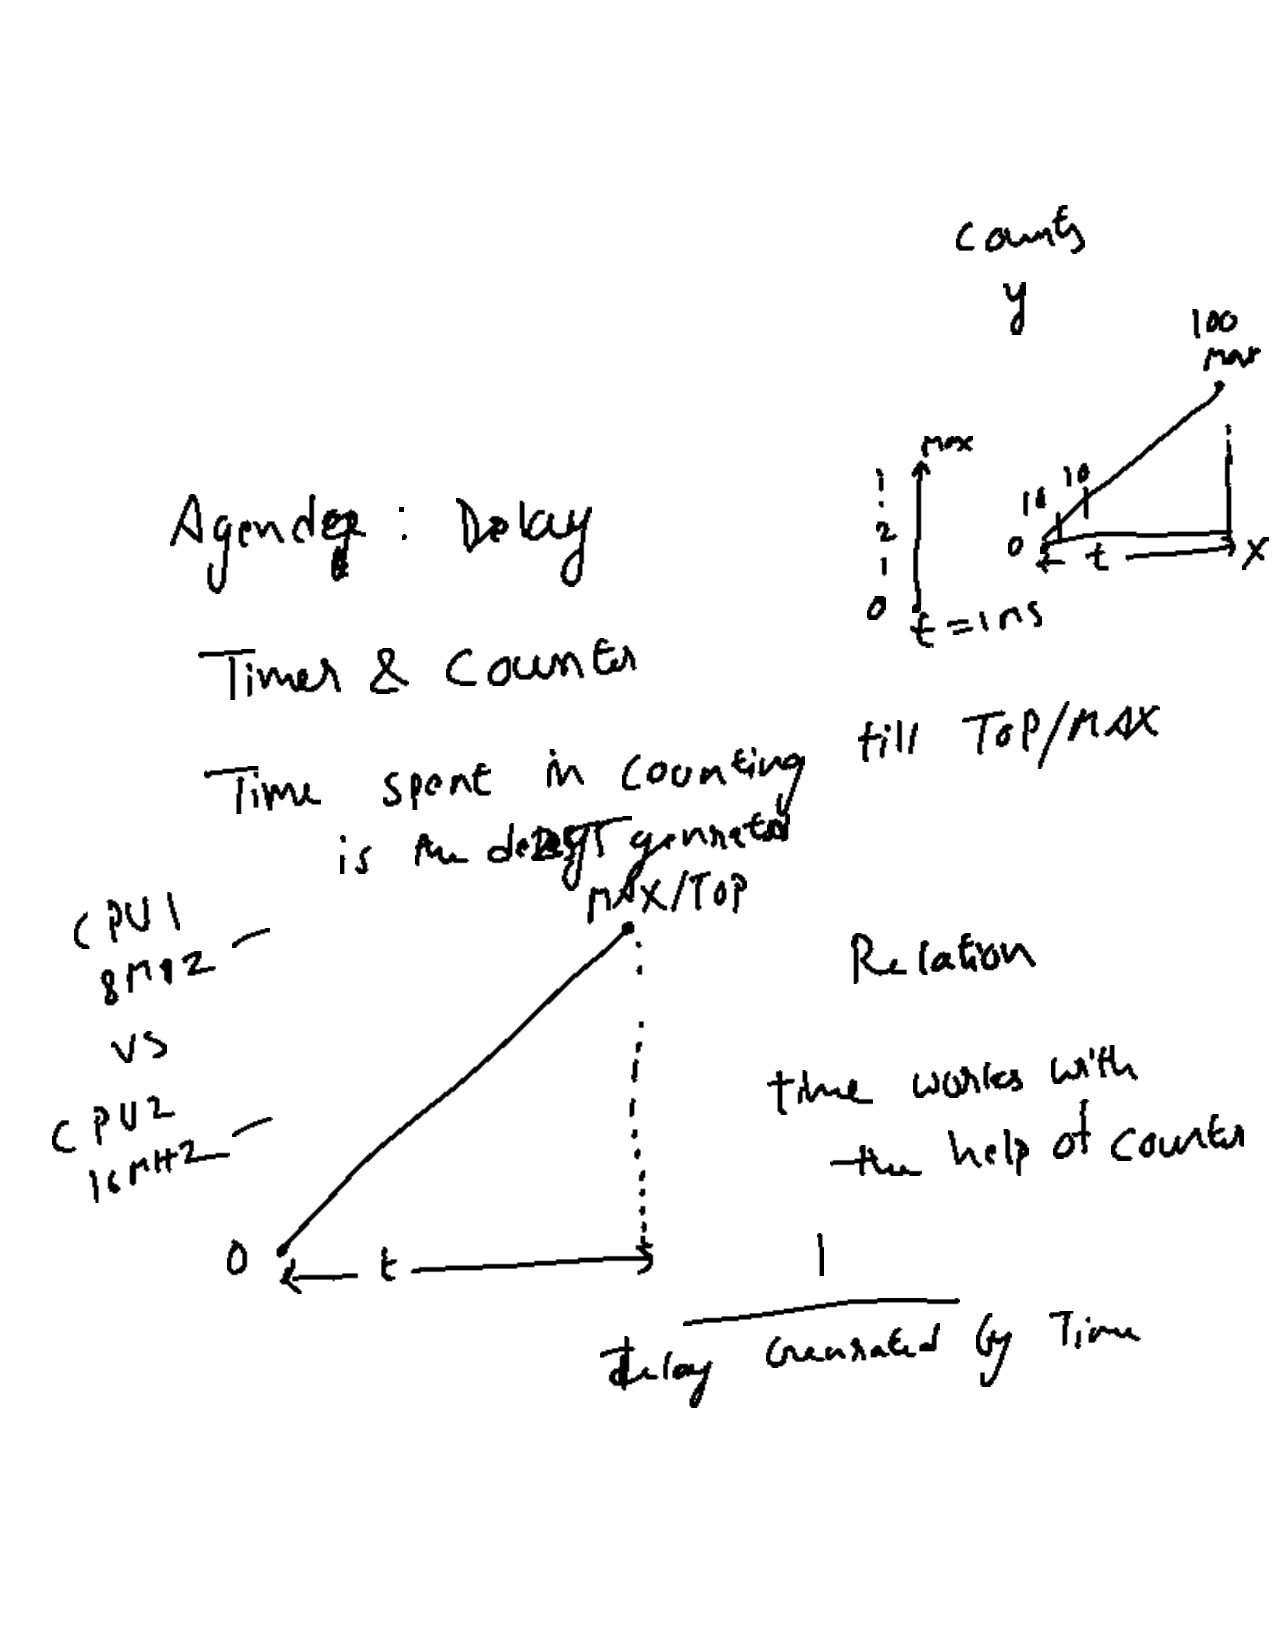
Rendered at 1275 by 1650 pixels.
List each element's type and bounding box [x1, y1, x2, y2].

picture [198, 649, 341, 700]
picture [370, 648, 409, 694]
picture [383, 763, 491, 810]
picture [683, 1298, 960, 1368]
picture [446, 638, 637, 686]
picture [1003, 282, 1269, 574]
picture [547, 749, 584, 788]
picture [867, 436, 1042, 648]
picture [948, 1129, 1029, 1176]
picture [52, 747, 805, 1294]
picture [204, 766, 321, 814]
picture [913, 1062, 1023, 1098]
picture [74, 892, 180, 949]
picture [170, 494, 366, 594]
picture [1053, 1099, 1091, 1159]
picture [851, 933, 1036, 984]
picture [1111, 1114, 1244, 1161]
picture [962, 701, 1160, 769]
picture [1049, 1311, 1141, 1349]
picture [1051, 1045, 1138, 1084]
picture [956, 205, 1085, 254]
picture [600, 1336, 713, 1408]
picture [817, 1233, 824, 1276]
picture [858, 720, 918, 762]
picture [976, 1313, 1012, 1387]
picture [830, 1145, 922, 1176]
picture [456, 498, 592, 587]
picture [767, 1070, 873, 1115]
